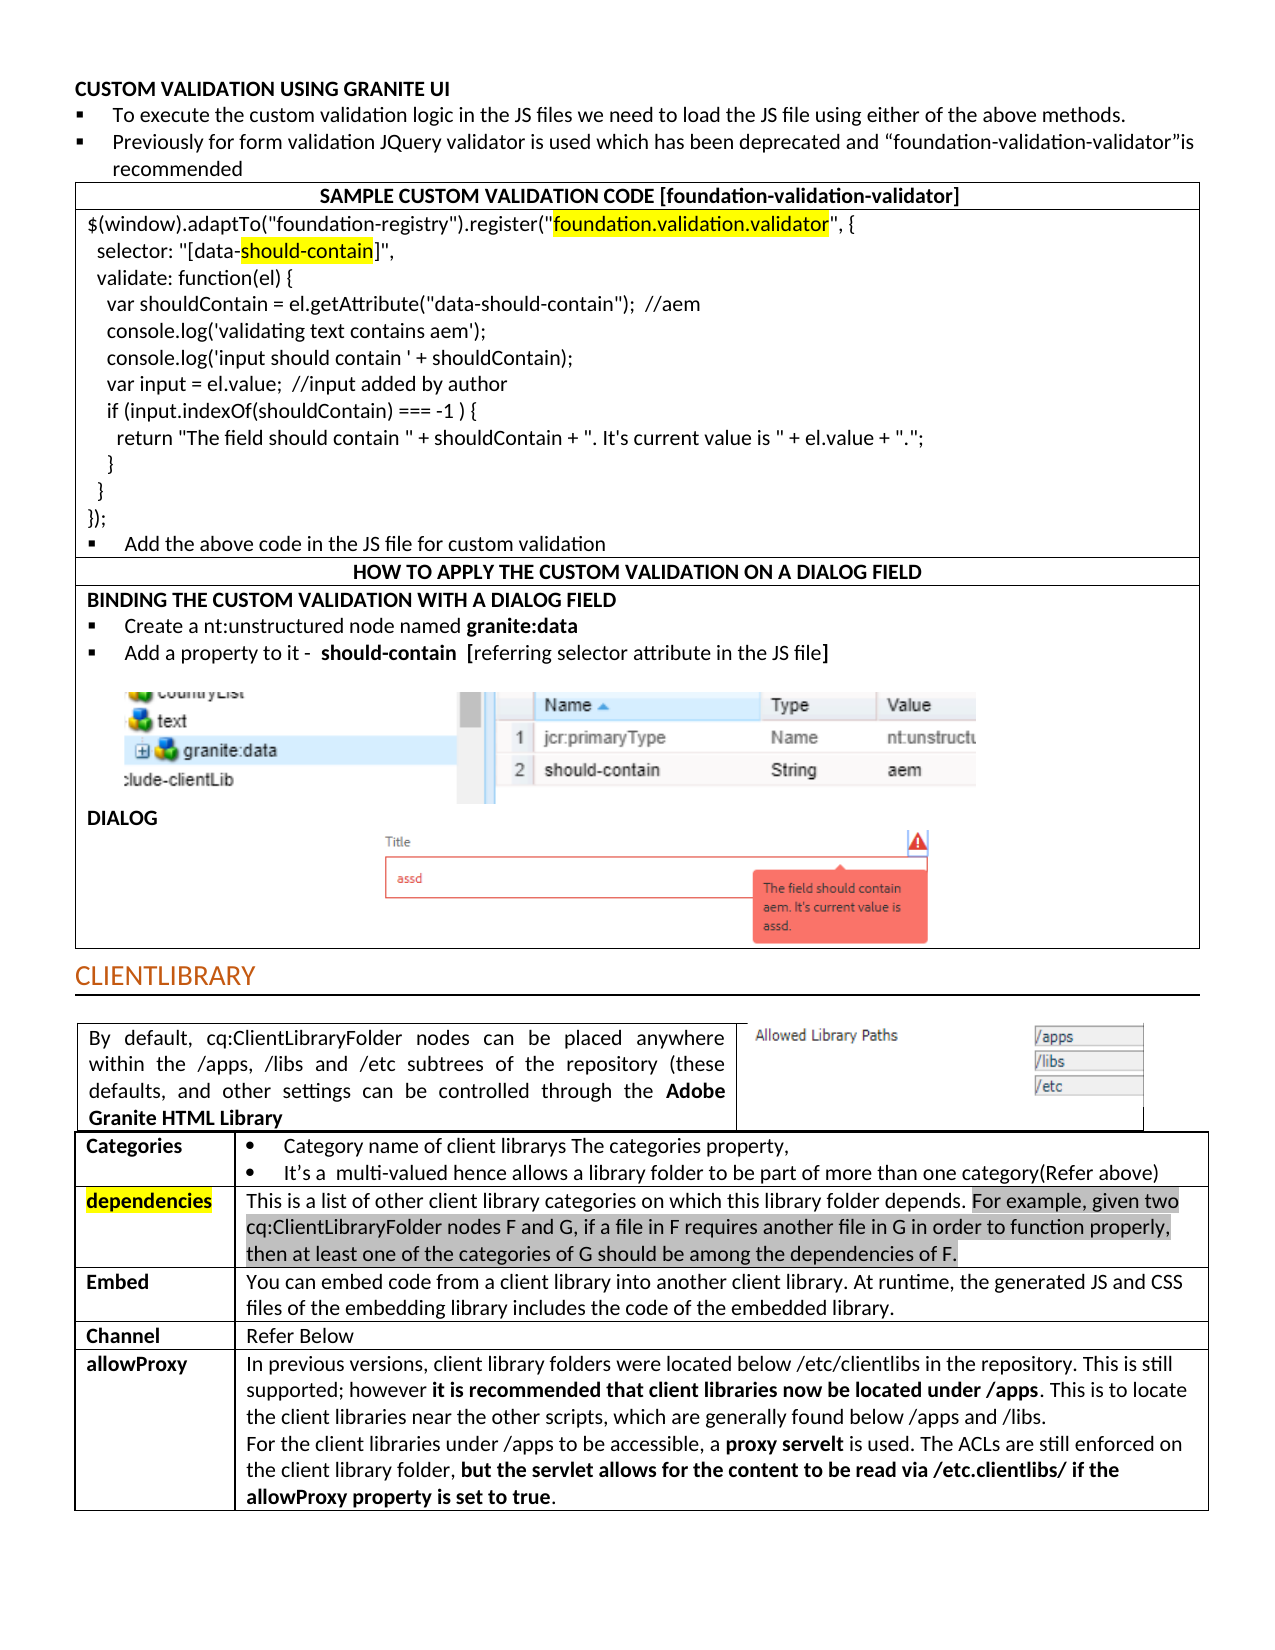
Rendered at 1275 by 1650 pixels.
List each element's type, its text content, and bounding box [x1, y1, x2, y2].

table_cell HOW TO APPLY THE CUSTOM VALIDATION ON A DIALOG FIELD [76, 558, 1199, 585]
table_cell This is a list of other client library categories on which this library folder depends. For example, given two cq:ClientLibraryFolder nodes F and G, if a file in F requires another file in G in order to function properly, then at least one of the categories of G should be among the dependencies of F. [236, 1187, 1208, 1267]
table_cell Channel [76, 1322, 234, 1349]
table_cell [236, 1350, 1208, 1510]
picture [747, 1023, 1144, 1107]
list Previously for form validation JQuery validator is used which has been deprecated and “foundation-validation-validator”is recommended [75, 128, 1200, 182]
table_cell Refer Below [236, 1322, 1208, 1349]
table_header SAMPLE CUSTOM VALIDATION CODE [foundation-validation-validator] [76, 183, 1199, 209]
table_cell allowProxy [76, 1350, 234, 1510]
table_cell Embed [76, 1268, 234, 1321]
table_header By default, cq:ClientLibraryFolder nodes can be placed anywhere within the /apps, /libs and /etc subtrees of the repository (these defaults, and other settings can be controlled through the Adobe Granite HTML Library [78, 1024, 736, 1130]
picture [382, 830, 930, 948]
table_cell You can embed code from a client library into another client library. At runtime, the generated JS and CSS files of the embedding library includes the code of the embedded library. [236, 1268, 1208, 1321]
text CUSTOM VALIDATION USING GRANITE UI [75, 75, 1200, 102]
table_cell BINDING THE CUSTOM VALIDATION WITH A DIALOG FIELD Create a nt:unstructured node named granite:data Add a property to it - should-contain [referring selector attribute in the JS file] DIALOG [76, 586, 1199, 947]
subtitle CLIENTLIBRARY [75, 957, 1200, 994]
table_header Categories [76, 1133, 234, 1186]
table_header [737, 1024, 1143, 1130]
table_header Category name of client librarys The categories property, It’s a multi-valued hence allows a library folder to be part of more than one category(Refer above) [236, 1133, 1208, 1186]
table_cell dependencies [76, 1187, 234, 1267]
list To execute the custom validation logic in the JS files we need to load the JS file using either of the above methods. [75, 102, 1200, 128]
picture [124, 692, 976, 804]
table_cell $(window).adaptTo("foundation-registry").register("foundation.validation.validator", { selector: "[data-should-contain]", validate: function(el) { var shouldContain = el.getAttribute("data-should-contain"); //aem console.log('validating text contains aem'); console.log('input should contain ' + shouldContain); var input = el.value; //input added by author if (input.indexOf(shouldContain) === -1 ) { return "The field should contain " + shouldContain + ". It's current value is " + el.value + "."; } } }); Add the above code in the JS file for custom validation [76, 210, 1199, 557]
